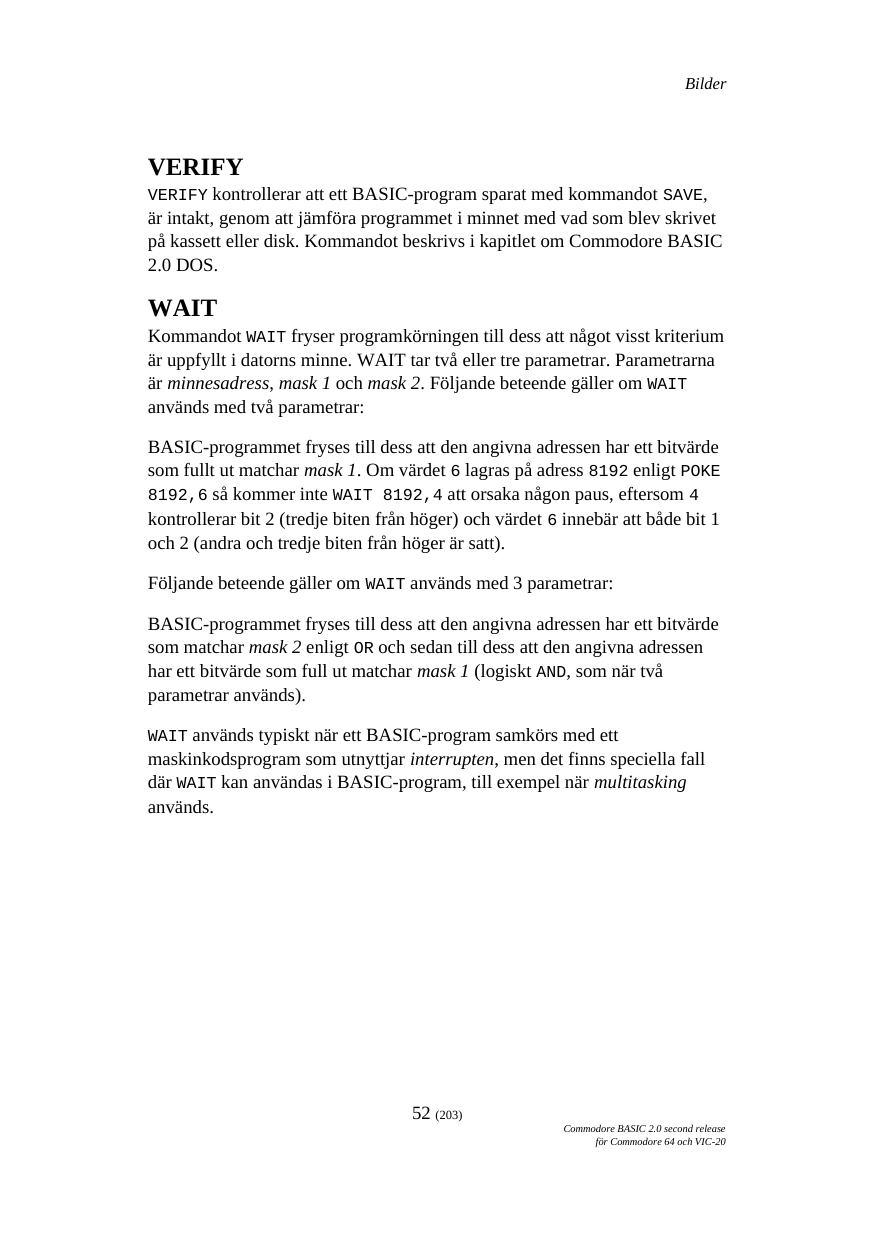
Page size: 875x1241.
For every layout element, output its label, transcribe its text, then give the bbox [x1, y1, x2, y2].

text BASIC-programmet fryses till dess att den angivna adressen har ett bitvärde som fullt ut matchar mask 1. Om värdet 6 lagras på adress 8192 enligt POKE 8192,6 så kommer inte WAIT 8192,4 att orsaka någon paus, eftersom 4 kontrollerar bit 2 (tredje biten från höger) och värdet 6 innebär att både bit 1 och 2 (andra och tredje biten från höger är satt). [148, 436, 726, 553]
text Kommandot WAIT fryser programkörningen till dess att något visst kriterium är uppfyllt i datorns minne. WAIT tar två eller tre parametrar. Parametrarna är minnesadress, mask 1 och mask 2. Följande beteende gäller om WAIT används med två parametrar: [148, 324, 726, 418]
subtitle VERIFY [148, 152, 726, 181]
text Följande beteende gäller om WAIT används med 3 parametrar: [148, 572, 726, 594]
text BASIC-programmet fryses till dess att den angivna adressen har ett bitvärde som matchar mask 2 enligt OR och sedan till dess att den angivna adressen har ett bitvärde som full ut matchar mask 1 (logiskt AND, som när två parametrar används). [148, 612, 726, 706]
text VERIFY kontrollerar att ett BASIC-program sparat med kommandot SAVE, är intakt, genom att jämföra programmet i minnet med vad som blev skrivet på kassett eller disk. Kommandot beskrivs i kapitlet om Commodore BASIC 2.0 DOS. [148, 183, 726, 275]
text WAIT används typiskt när ett BASIC-program samkörs med ett maskinkodsprogram som utnyttjar interrupten, men det finns speciella fall där WAIT kan användas i BASIC-program, till exempel när multitasking används. [148, 724, 726, 817]
subtitle WAIT [148, 293, 726, 322]
